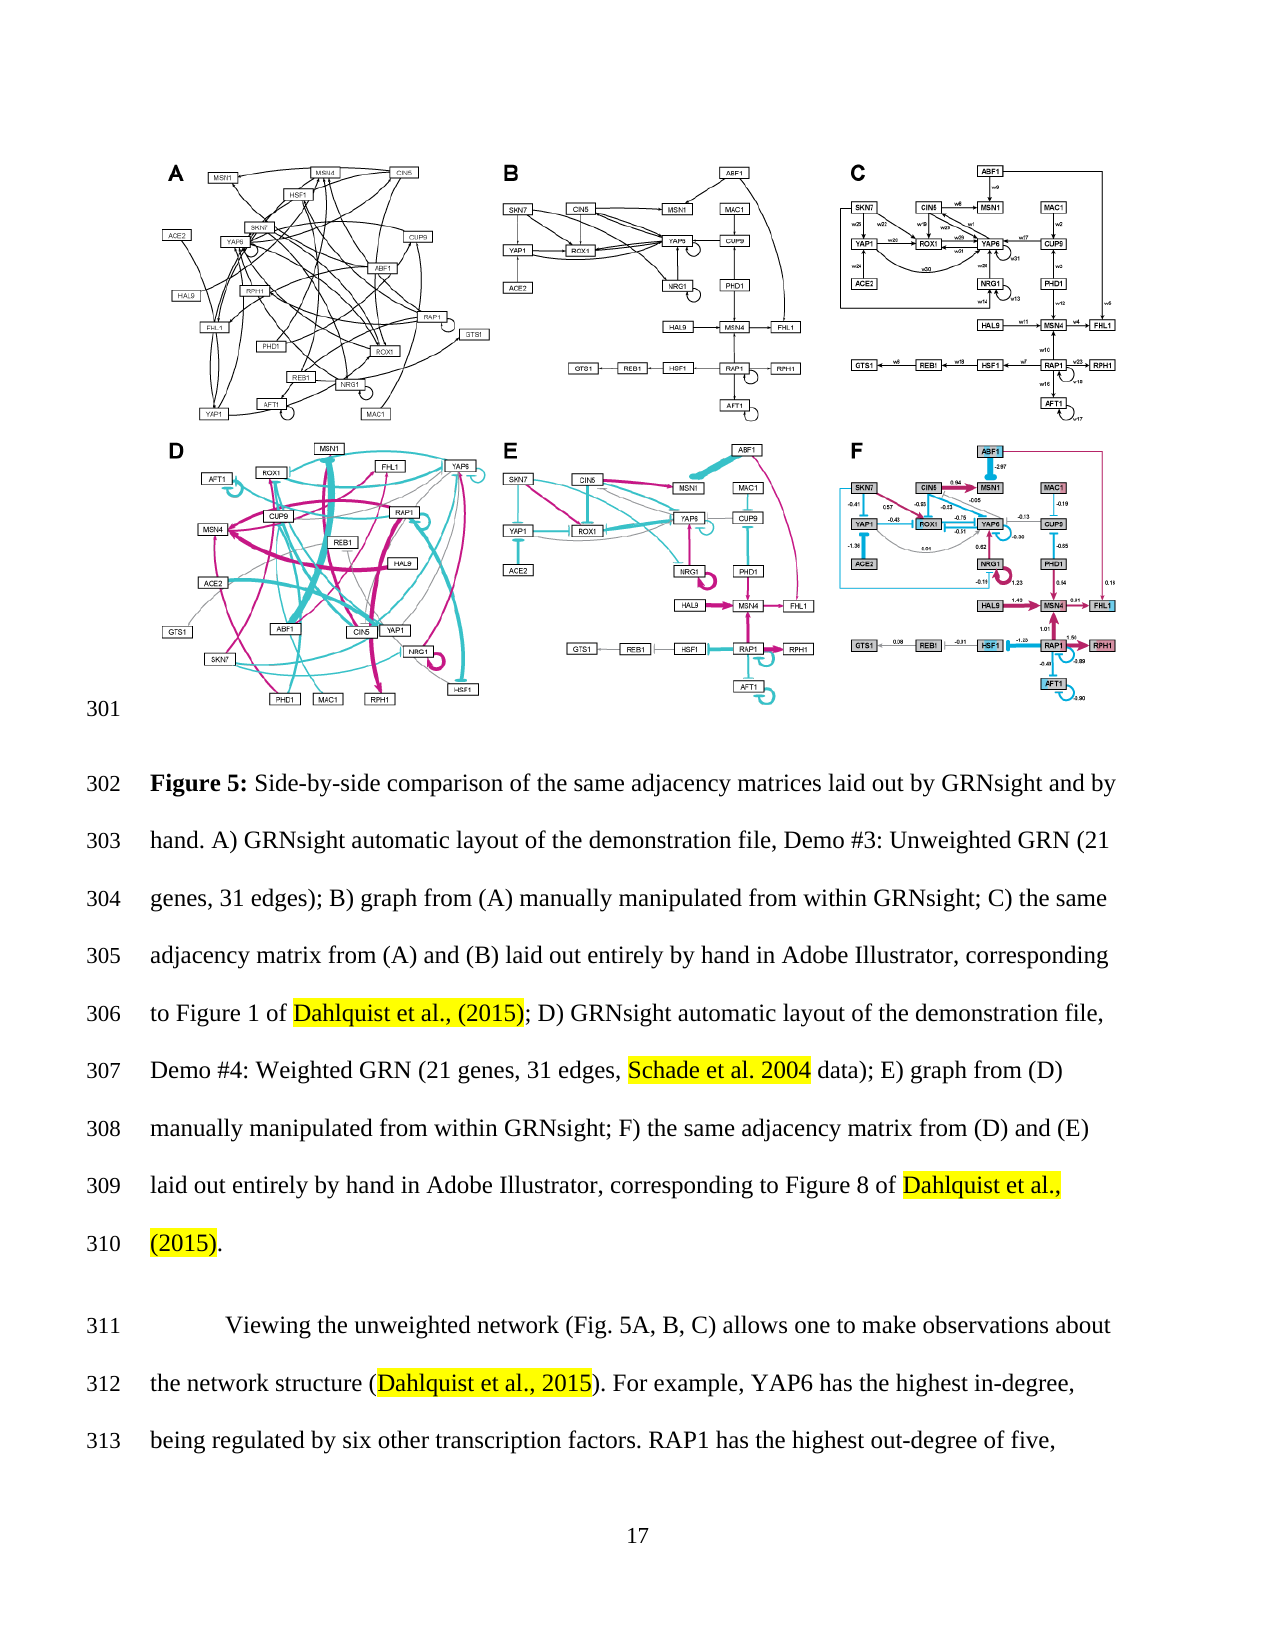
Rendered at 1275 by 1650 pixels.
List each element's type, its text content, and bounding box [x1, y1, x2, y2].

text Figure 5: Side-by-side comparison of the same adjacency matrices laid out by GRNsight and by hand. A) GRNsight automatic layout of the demonstration file, Demo #3: Unweighted GRN (21 genes, 31 edges); B) graph from (A) manually manipulated from within GRNsight; C) the same adjacency matrix from (A) and (B) laid out entirely by hand in Adobe Illustrator, corresponding to Figure 1 of Dahlquist et al., (2015); D) GRNsight automatic layout of the demonstration file, Demo #4: Weighted GRN (21 genes, 31 edges, Schade et al. 2004 data); E) graph from (D) manually manipulated from within GRNsight; F) the same adjacency matrix from (D) and (E) laid out entirely by hand in Adobe Illustrator, corresponding to Figure 8 of Dahlquist et al., (2015). [150, 768, 1125, 1257]
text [150, 1311, 1125, 1454]
picture [150, 150, 1125, 717]
